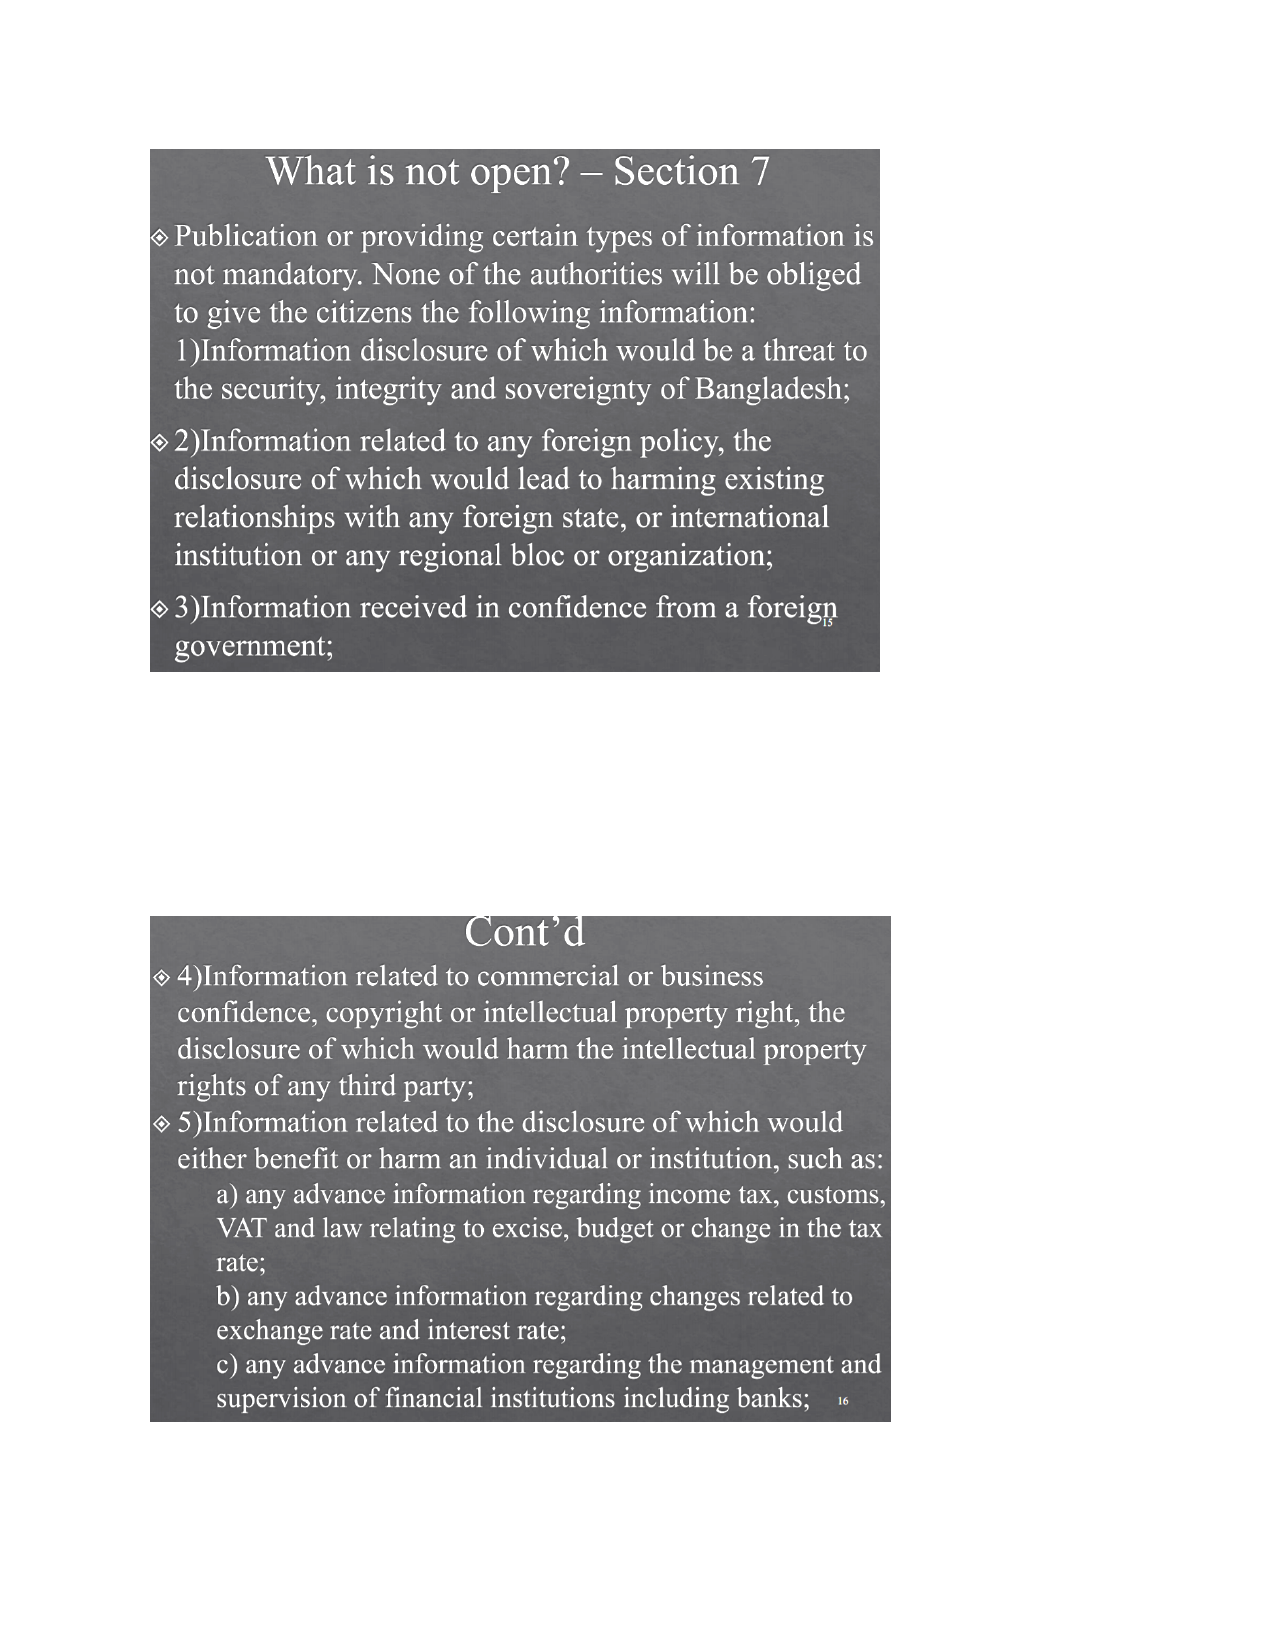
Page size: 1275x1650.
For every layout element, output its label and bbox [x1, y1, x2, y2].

picture [150, 149, 880, 672]
picture [150, 916, 891, 1422]
